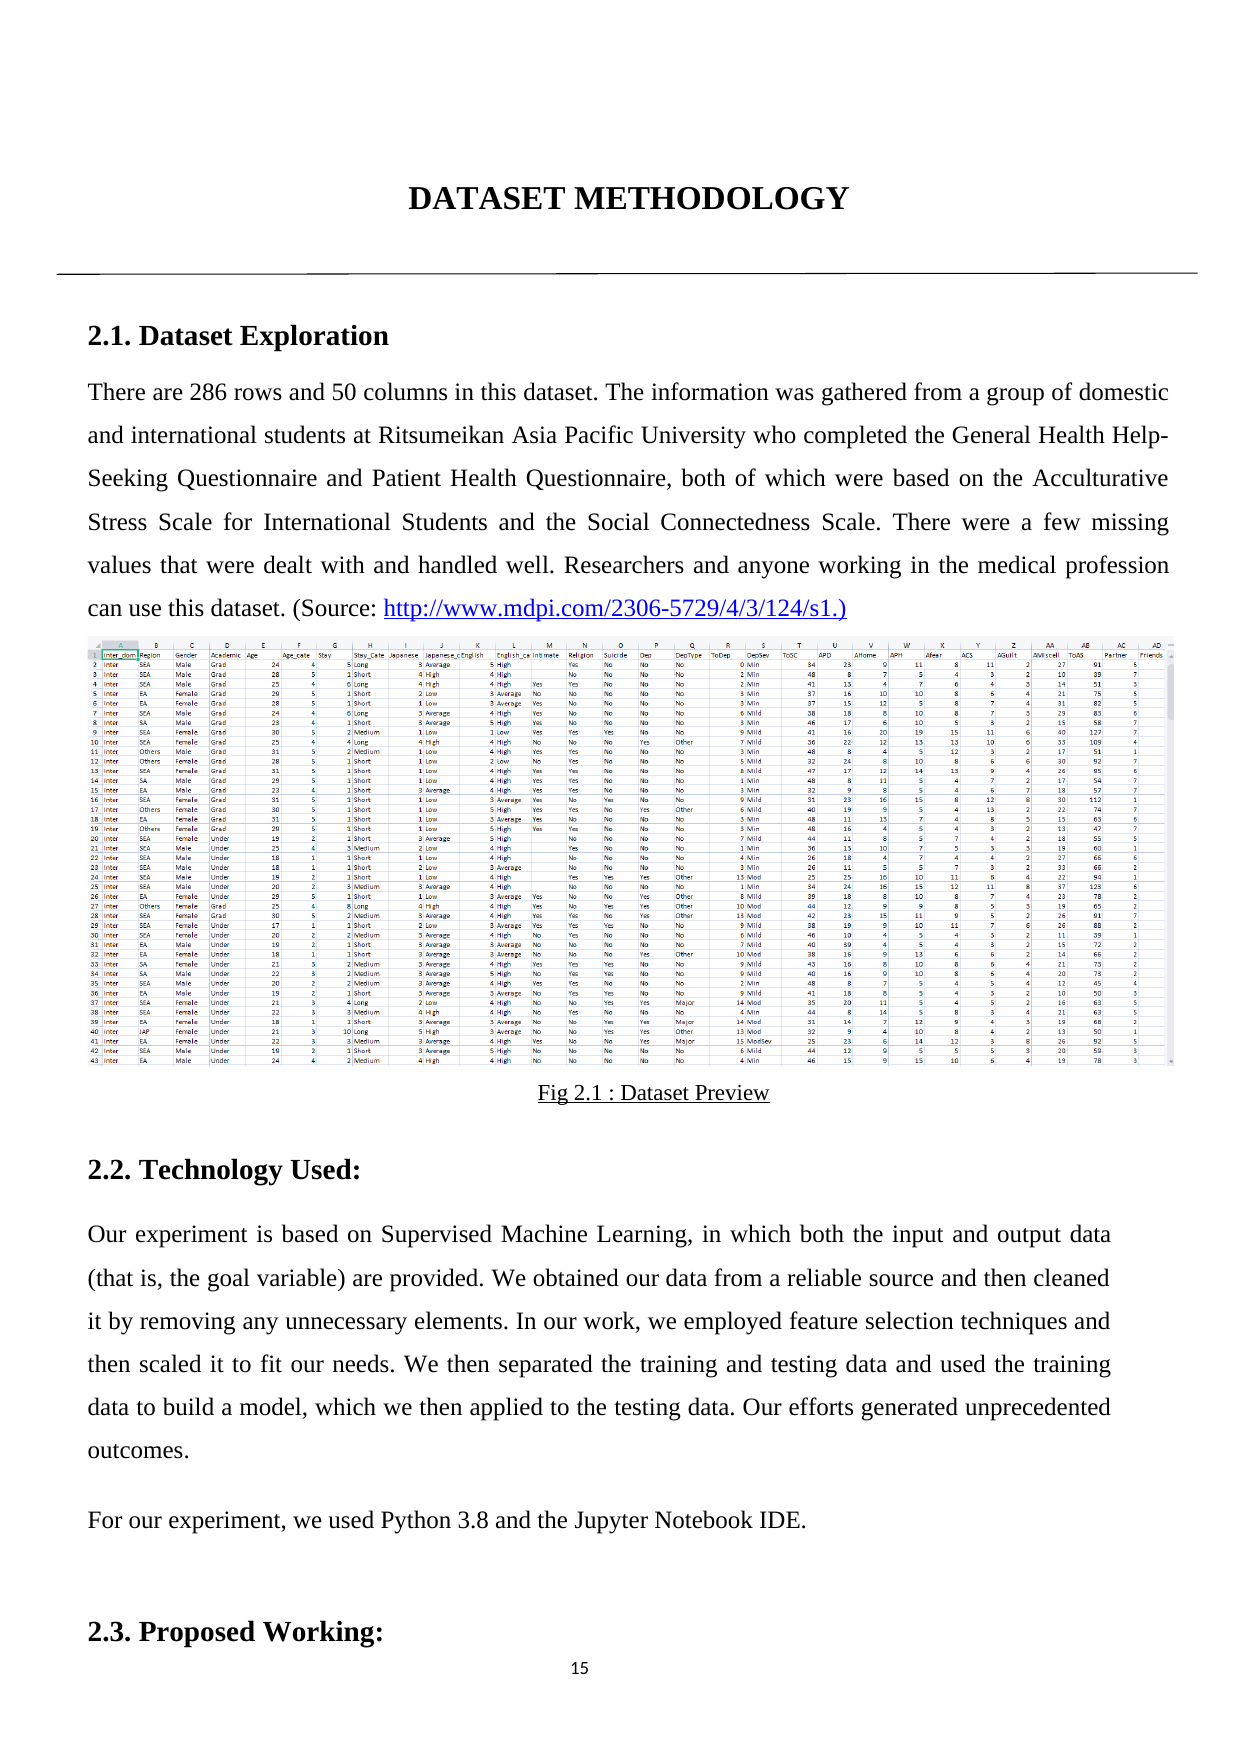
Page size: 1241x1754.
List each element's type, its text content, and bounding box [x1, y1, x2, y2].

text Our experiment is based on Supervised Machine Learning, in which both the input and output data (that is, the goal variable) are provided. We obtained our data from a reliable source and then cleaned it by removing any unnecessary elements. In our work, we employed feature selection techniques and then scaled it to fit our needs. We then separated the training and testing data and used the training data to build a model, which we then applied to the testing data. Our efforts generated unprecedented outcomes. [87, 1219, 1112, 1464]
picture [87, 636, 1174, 1066]
subtitle 2.1. Dataset Exploration [87, 318, 1170, 352]
subtitle 2.2. Technology Used: [87, 1152, 1170, 1185]
subtitle 2.3. Proposed Working: [87, 1614, 1170, 1647]
subtitle DATASET METHODOLOGY [87, 178, 1170, 216]
text For our experiment, we used Python 3.8 and the Jupyter Notebook IDE. [87, 1506, 1112, 1534]
text There are 286 rows and 50 columns in this dataset. The information was gathered from a group of domestic and international students at Ritsumeikan Asia Pacific University who completed the General Health Help-Seeking Questionnaire and Patient Health Questionnaire, both of which were based on the Acculturative Stress Scale for International Students and the Social Connectedness Scale. There were a few missing values that were dealt with and handled well. Researchers and anyone working in the medical profession can use this dataset. (Source: http://www.mdpi.com/2306-5729/4/3/124/s1.) [87, 377, 1170, 622]
text Fig 2.1 : Dataset Preview [462, 1079, 1170, 1105]
